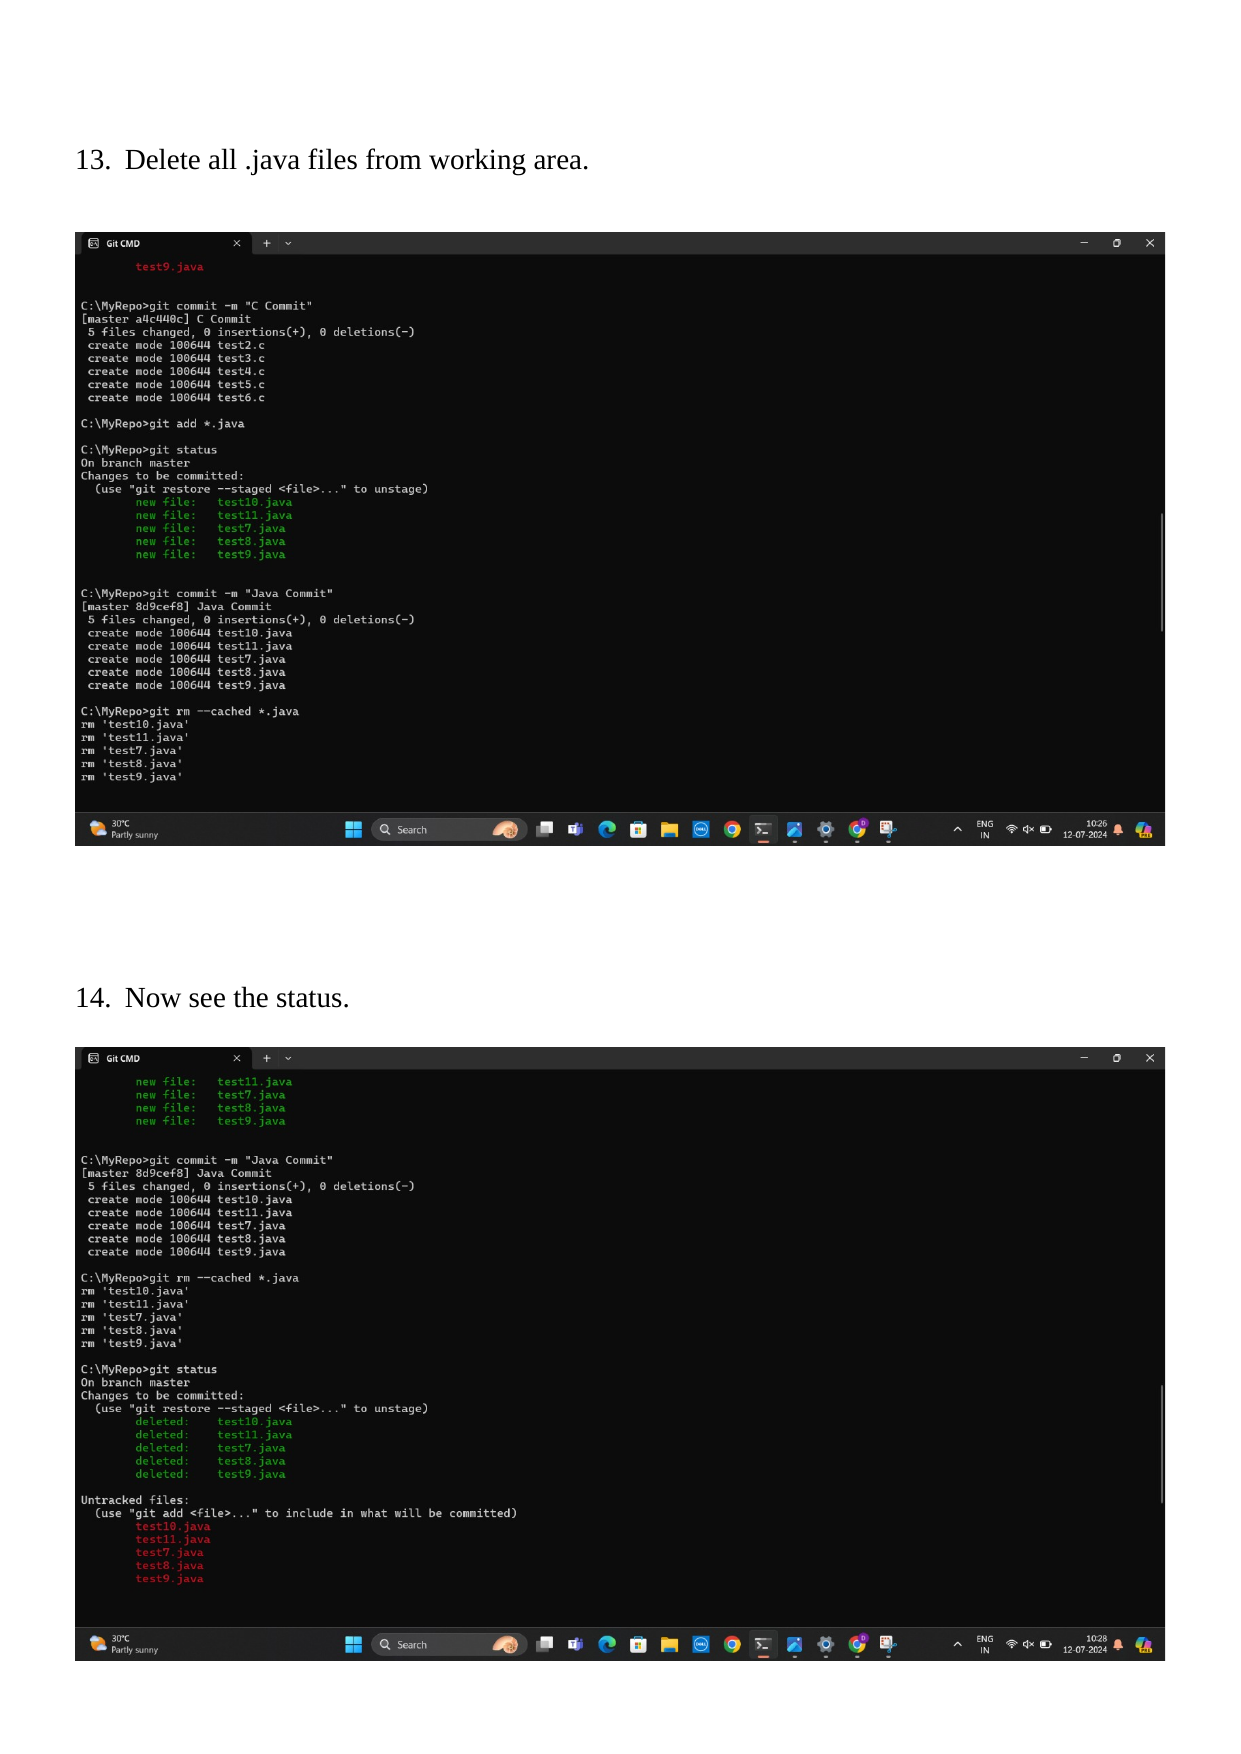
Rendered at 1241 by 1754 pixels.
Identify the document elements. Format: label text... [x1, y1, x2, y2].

picture [75, 232, 1166, 846]
text 14. Now see the status. [75, 980, 1165, 1014]
picture [75, 1047, 1166, 1661]
text 13. Delete all .java files from working area. [75, 142, 1165, 176]
